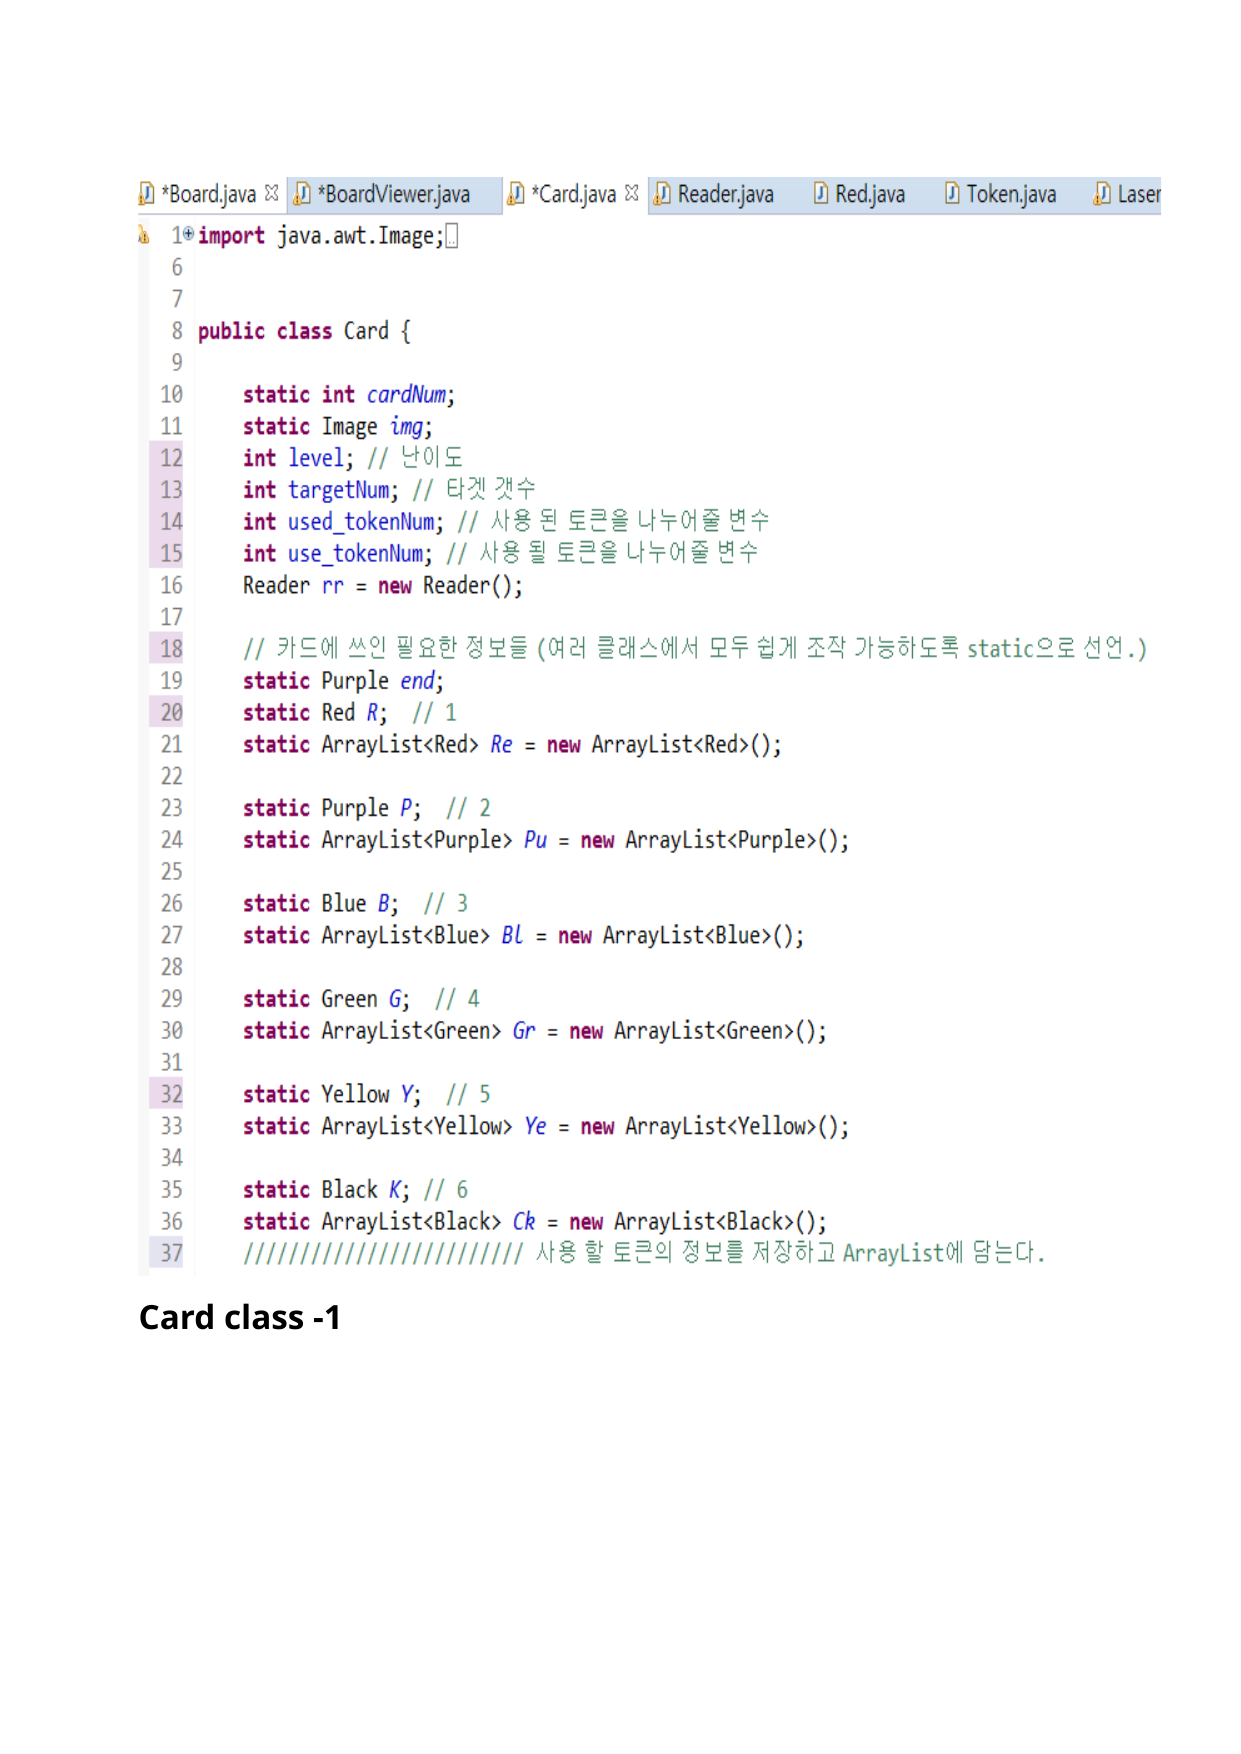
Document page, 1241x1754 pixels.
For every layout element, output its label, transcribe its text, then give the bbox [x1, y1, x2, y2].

picture [138, 177, 1162, 1276]
list Card class -1 [138, 1294, 1090, 1339]
